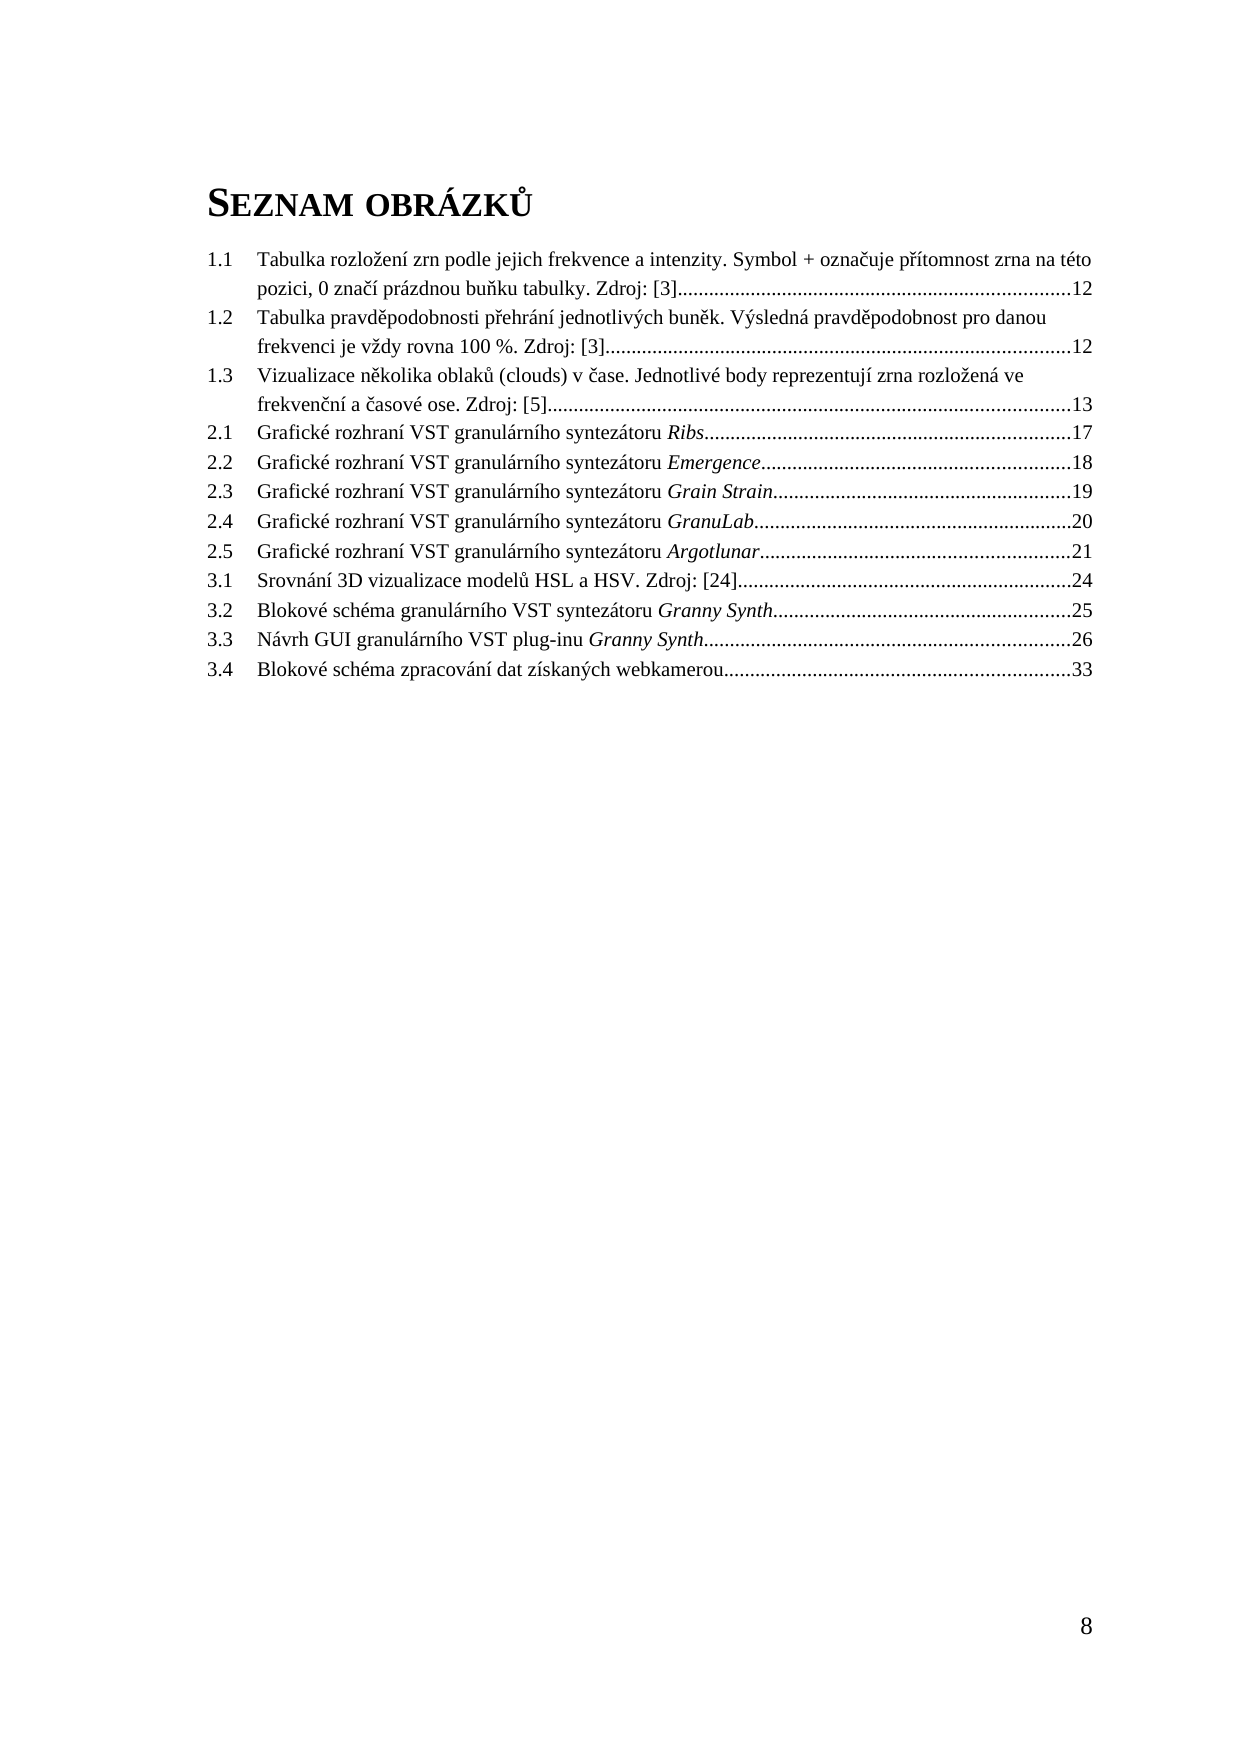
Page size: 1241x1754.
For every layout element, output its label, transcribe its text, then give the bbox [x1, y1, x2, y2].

text 3.4 Blokové schéma zpracování dat získaných webkamerou 33 [207, 657, 1092, 681]
text 2.5 Grafické rozhraní VST granulárního syntezátoru Argotlunar 21 [207, 539, 1092, 563]
text 3.1 Srovnání 3D vizualizace modelů HSL a HSV. Zdroj: [24] 24 [207, 568, 1092, 592]
text 2.1 Grafické rozhraní VST granulárního syntezátoru Ribs 17 [207, 420, 1092, 444]
text 1.1 Tabulka rozložení zrn podle jejich frekvence a intenzity. Symbol + označuje přítomnost zrna na této pozici, 0 značí prázdnou buňku tabulky. Zdroj: [3] 12 [207, 247, 1092, 300]
text 3.3 Návrh GUI granulárního VST plug-inu Granny Synth 26 [207, 627, 1092, 651]
text 1.2 Tabulka pravděpodobnosti přehrání jednotlivých buněk. Výsledná pravděpodobnost pro danou frekvenci je vždy rovna 100 %. Zdroj: [3] 12 [207, 305, 1092, 358]
text 3.2 Blokové schéma granulárního VST syntezátoru Granny Synth 25 [207, 598, 1092, 622]
text 2.2 Grafické rozhraní VST granulárního syntezátoru Emergence 18 [207, 450, 1092, 474]
text 1.3 Vizualizace několika oblaků (clouds) v čase. Jednotlivé body reprezentují zrna rozložená ve frekvenční a časové ose. Zdroj: [5] 13 [207, 363, 1092, 416]
text 2.3 Grafické rozhraní VST granulárního syntezátoru Grain Strain 19 [207, 479, 1092, 503]
text 2.4 Grafické rozhraní VST granulárního syntezátoru GranuLab 20 [207, 509, 1092, 533]
text Seznam obrázků [207, 177, 1092, 225]
